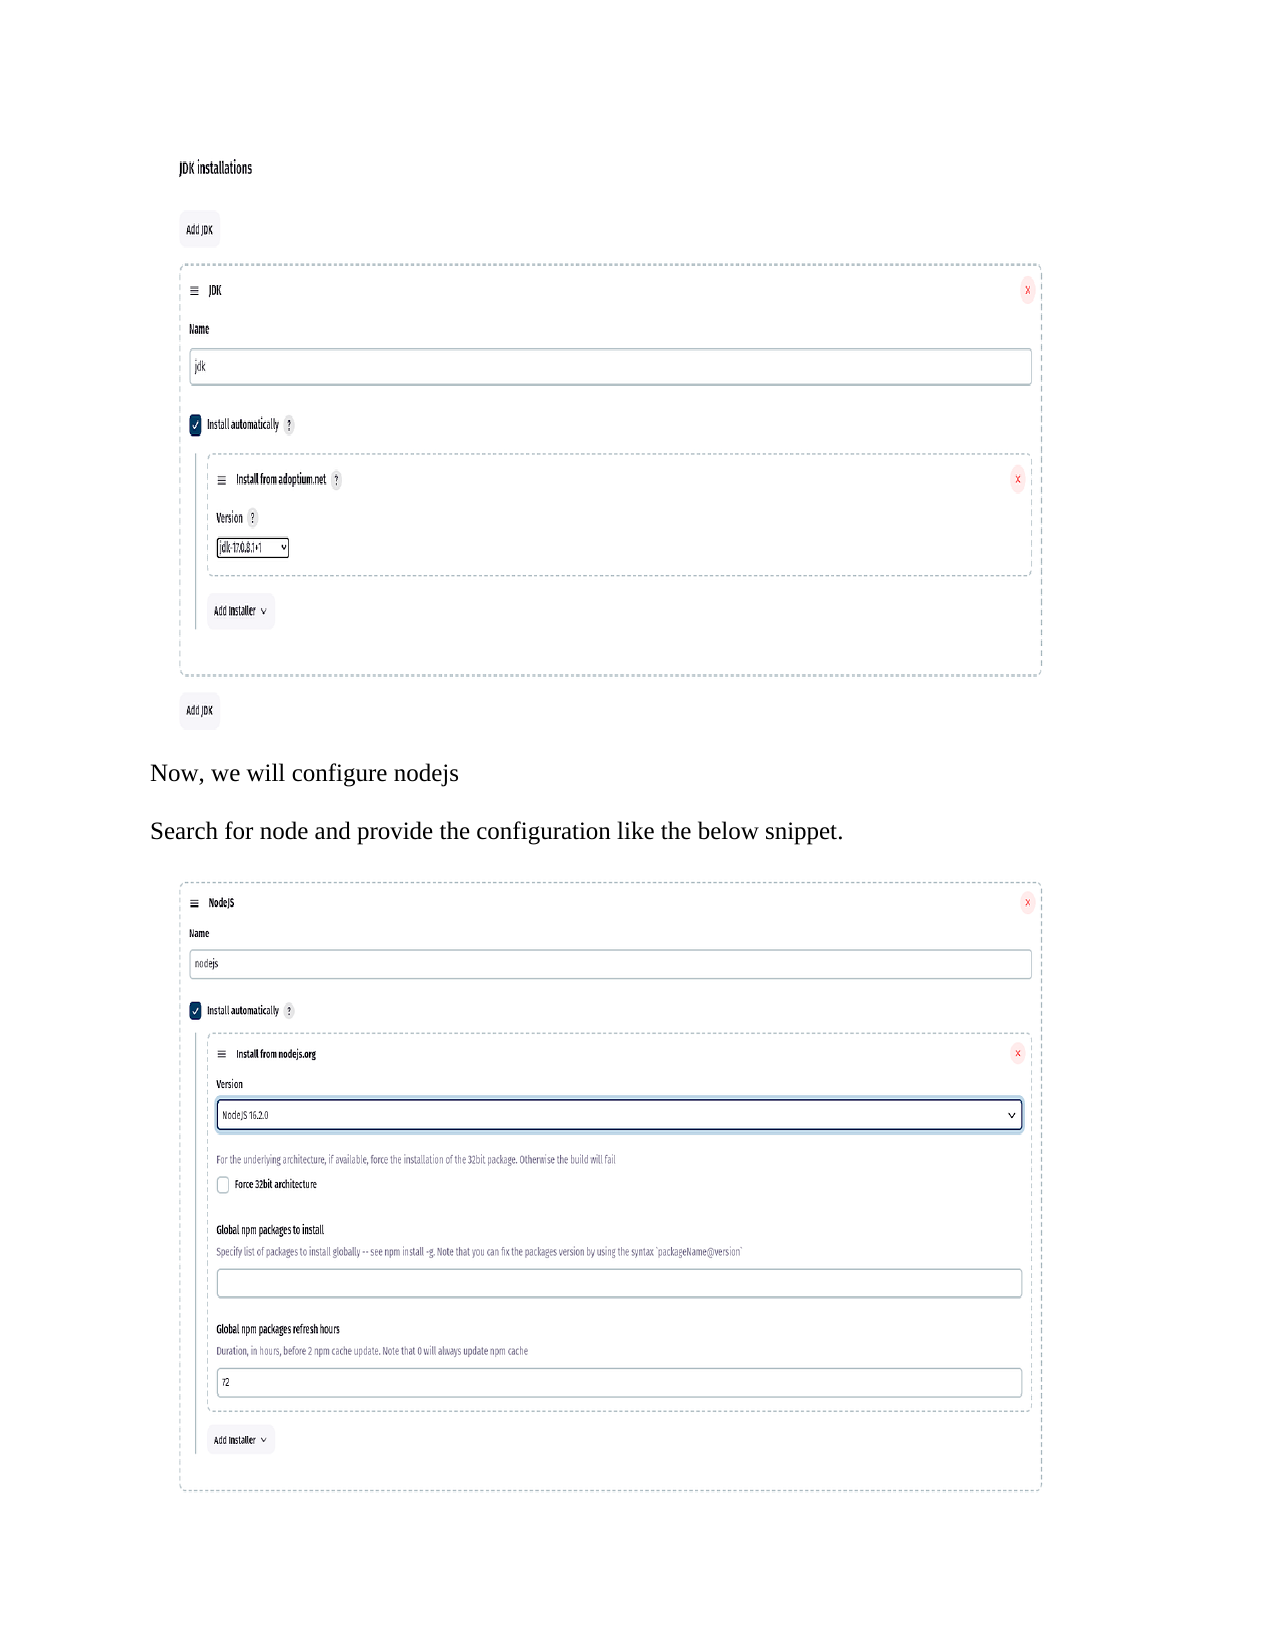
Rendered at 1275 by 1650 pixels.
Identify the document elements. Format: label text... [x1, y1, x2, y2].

picture [150, 150, 1125, 730]
text Search for node and provide the configuration like the below snippet. [150, 816, 1125, 845]
picture [150, 874, 1125, 1493]
text Now, we will configure nodejs [150, 758, 1125, 787]
